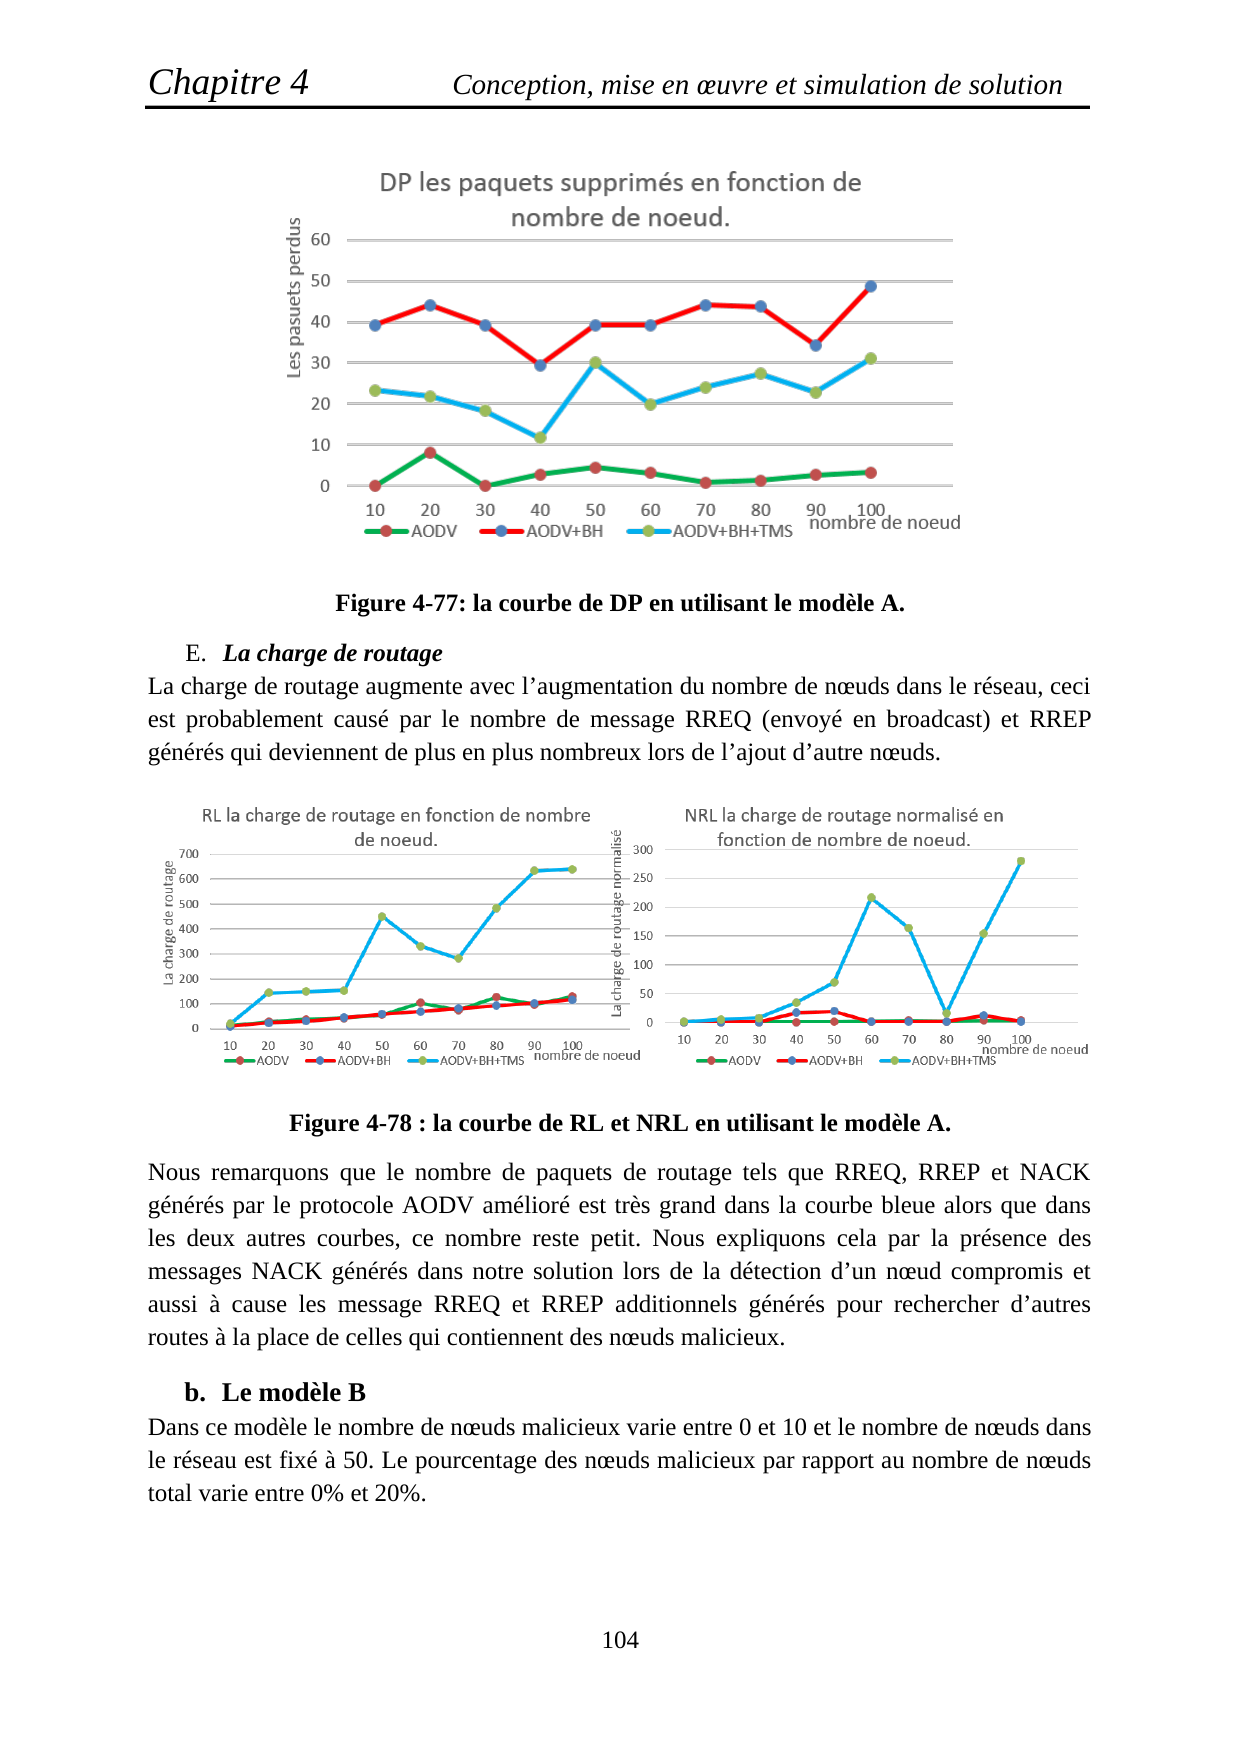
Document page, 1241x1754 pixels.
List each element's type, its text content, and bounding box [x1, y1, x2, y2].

subtitle Le modèle B [184, 1376, 1092, 1407]
text Dans ce modèle le nombre de nœuds malicieux varie entre 0 et 10 et le nombre de nœuds dans le réseau est fixé à 50. Le pourcentage des nœuds malicieux par rapport au nombre de nœuds total varie entre 0% et 20%. [148, 1412, 1092, 1507]
text Nous remarquons que le nombre de paquets de routage tels que RREQ, RREP et NACK générés par le protocole AODV amélioré est très grand dans la courbe bleue alors que dans les deux autres courbes, ce nombre reste petit. Nous expliquons cela par la présence des messages NACK générés dans notre solution lors de la détection d’un nœud compromis et aussi à cause les message RREQ et RREP additionnels générés pour rechercher d’autres routes à la place de celles qui contiennent des nœuds malicieux. [148, 1157, 1092, 1351]
picture [147, 790, 1093, 1082]
text La charge de routage augmente avec l’augmentation du nombre de nœuds dans le réseau, ceci est probablement causé par le nombre de message RREQ (envoyé en broadcast) et RREP générés qui deviennent de plus en plus nombreux lors de l’ajout d’autre nœuds. [148, 671, 1092, 766]
picture [266, 147, 975, 562]
subtitle La charge de routage [185, 638, 1092, 667]
